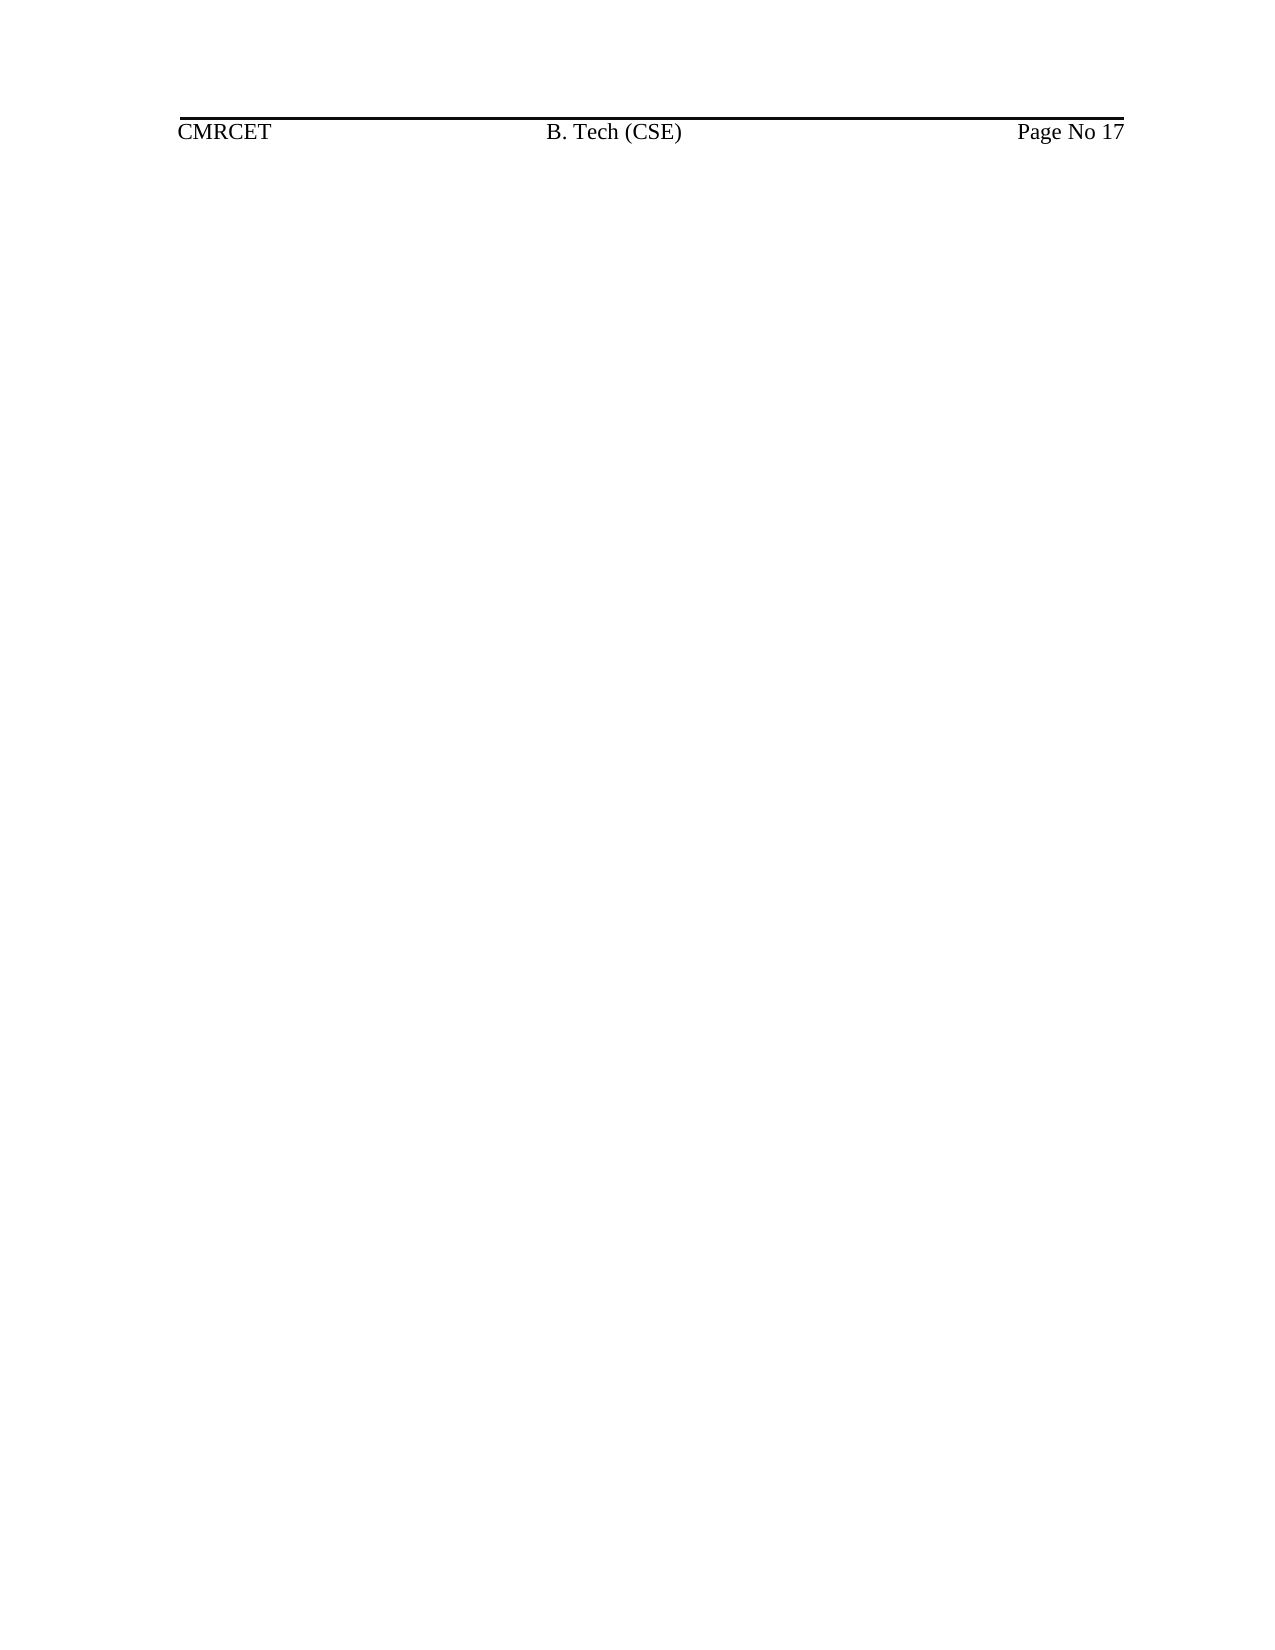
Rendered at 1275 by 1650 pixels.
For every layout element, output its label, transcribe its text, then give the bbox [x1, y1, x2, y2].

text CMRCET B. Tech (CSE) Page No 17 [177, 118, 1127, 144]
